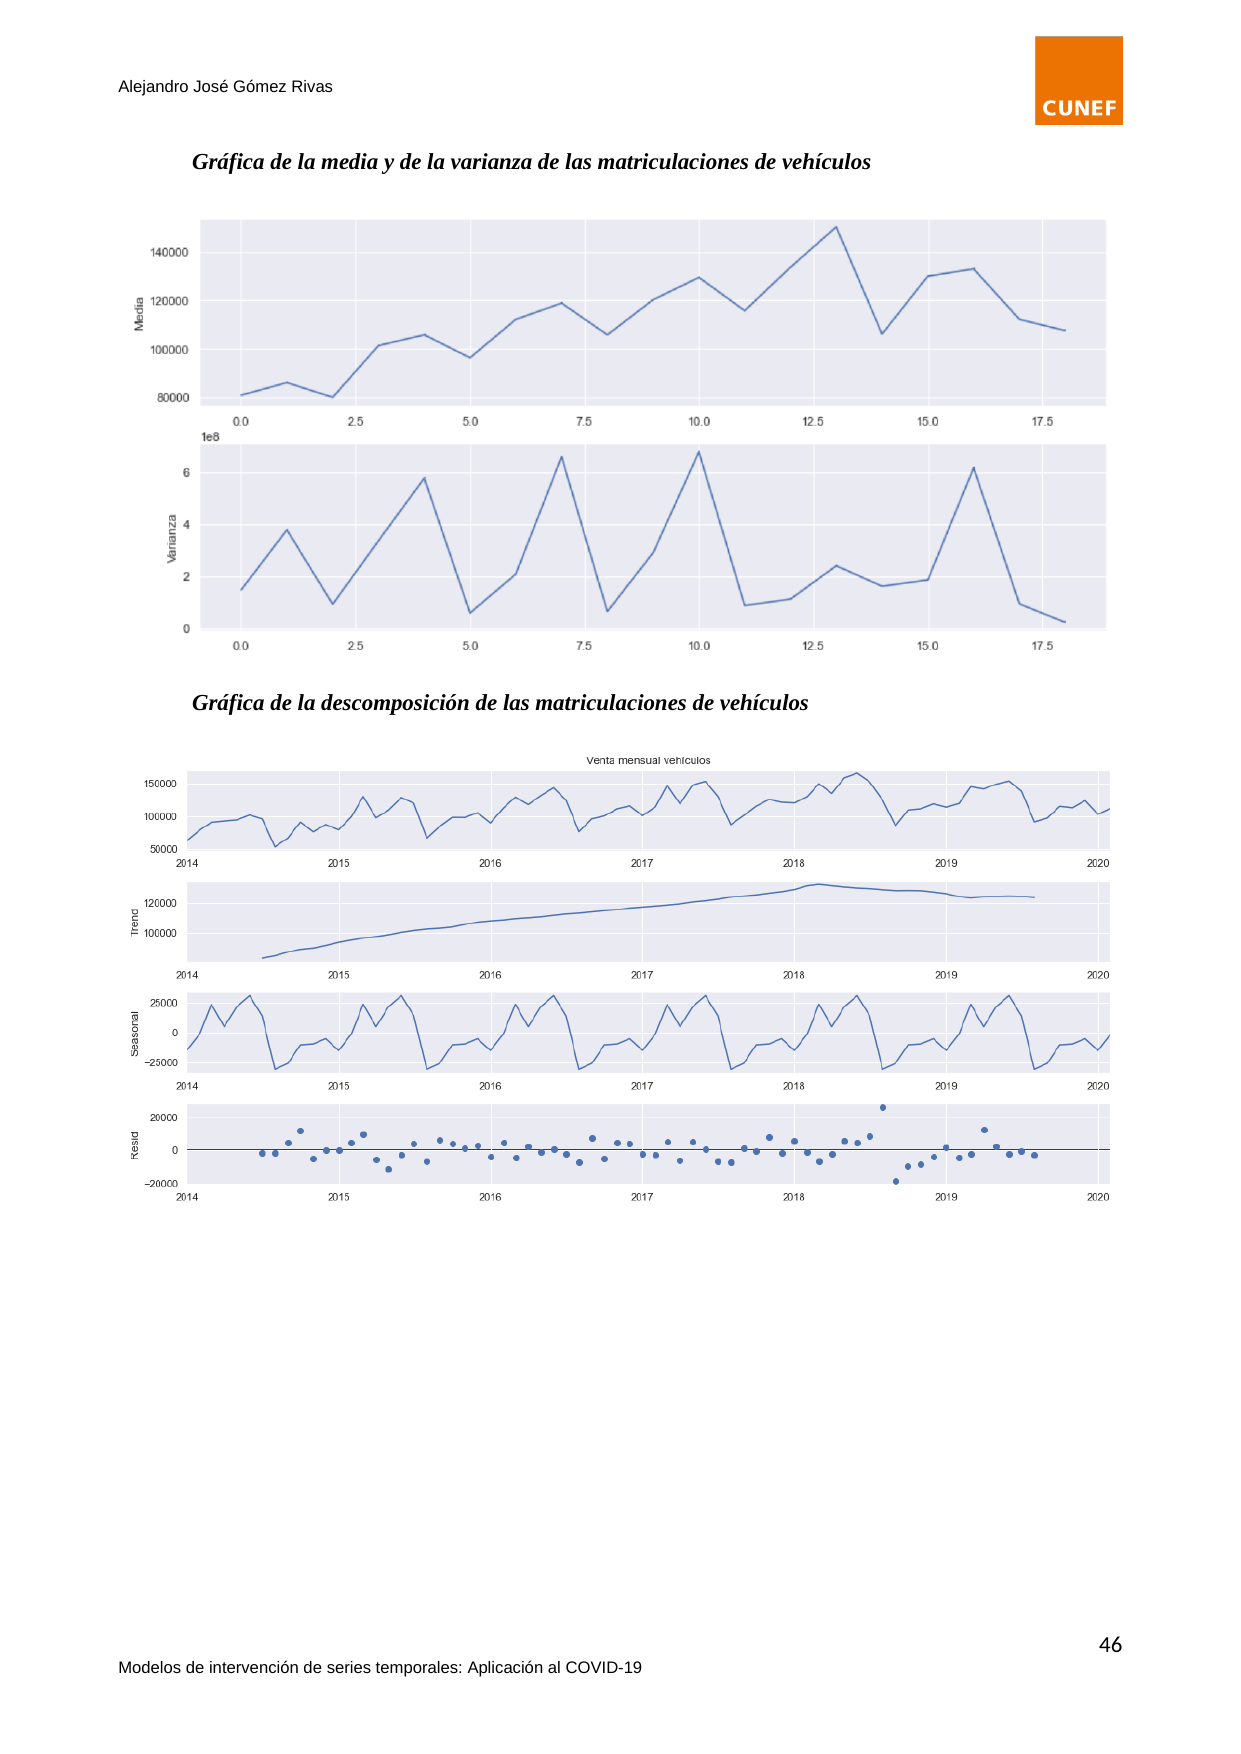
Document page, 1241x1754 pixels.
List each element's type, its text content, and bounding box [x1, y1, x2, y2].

picture [118, 203, 1123, 658]
picture [1026, 31, 1130, 129]
picture [118, 744, 1123, 1214]
text Gráfica de la media y de la varianza de las matriculaciones de vehículos [118, 148, 1122, 174]
text Gráfica de la descomposición de las matriculaciones de vehículos [118, 688, 1122, 715]
